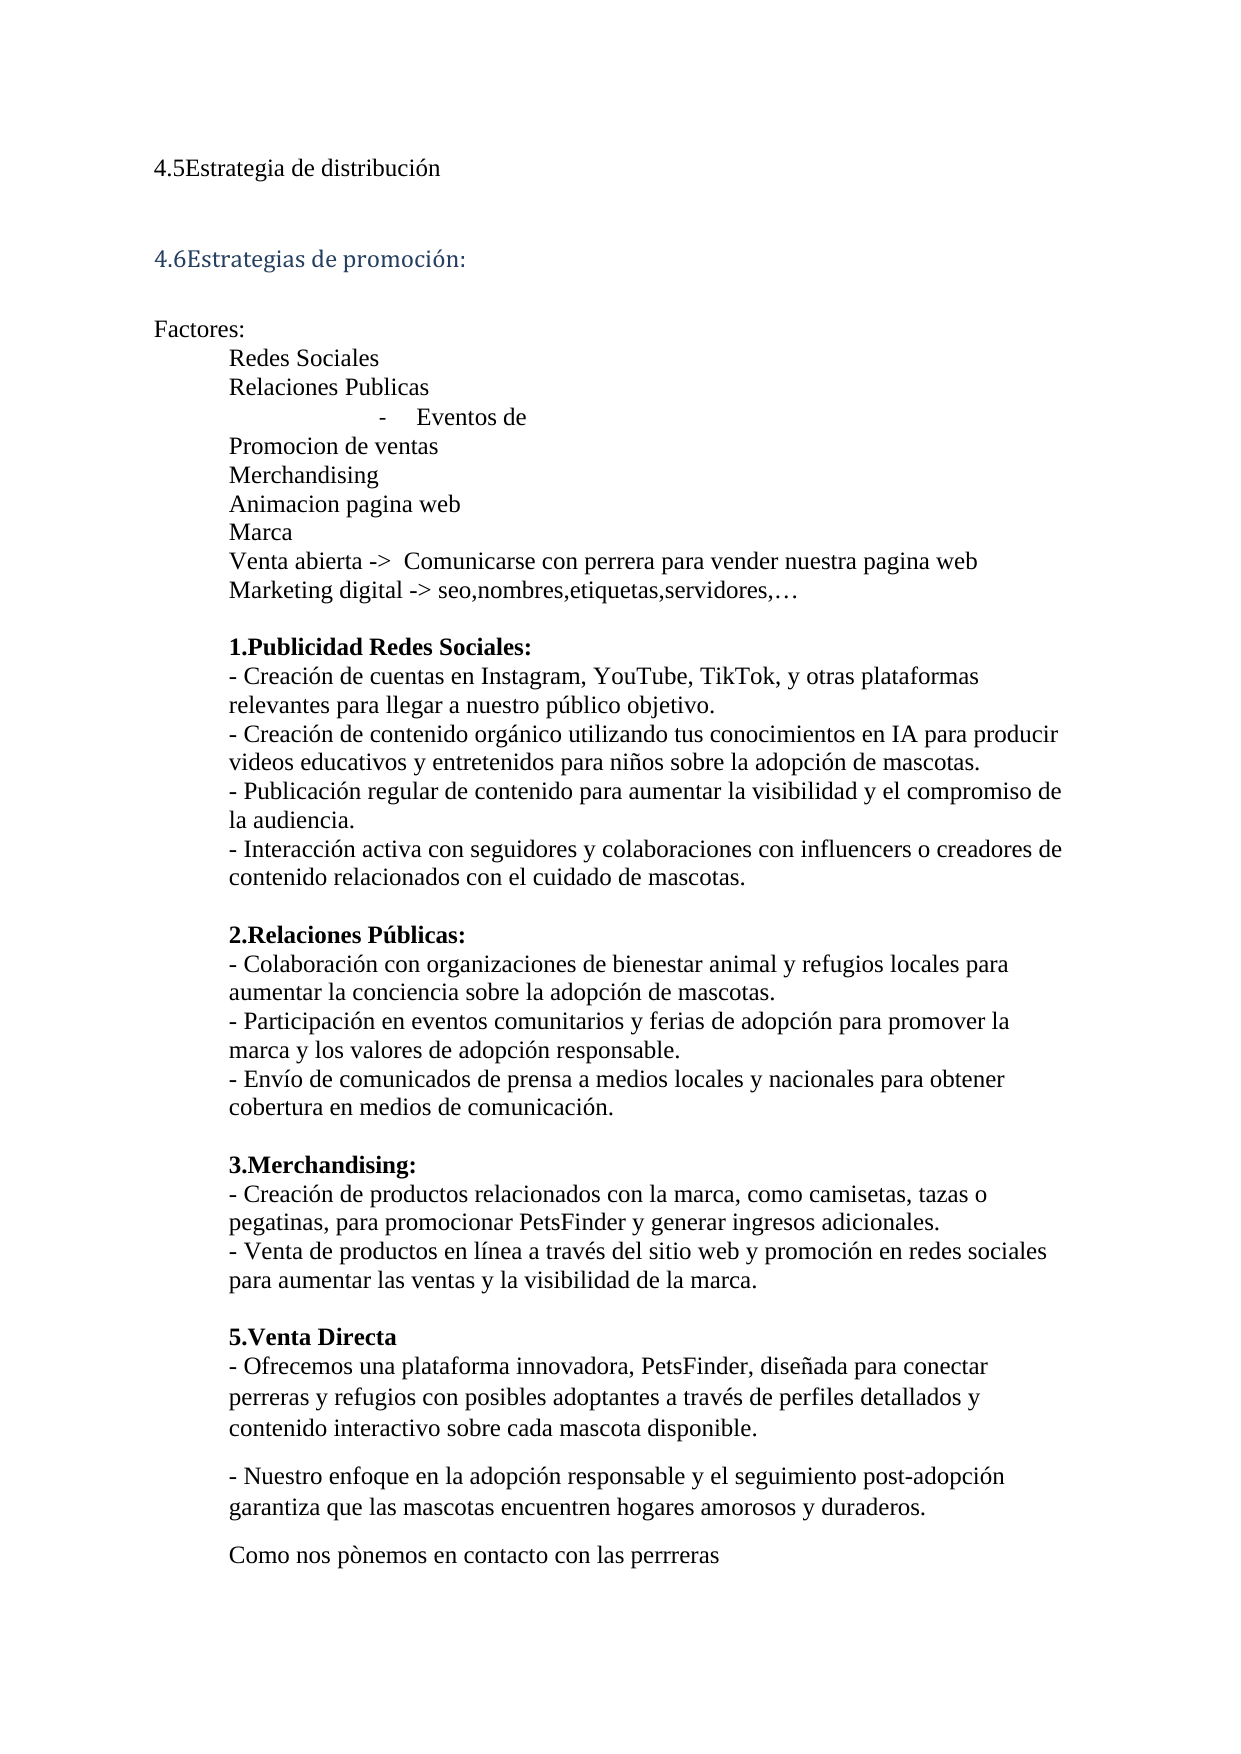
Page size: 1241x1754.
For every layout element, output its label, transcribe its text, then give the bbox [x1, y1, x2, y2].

text - Creación de contenido orgánico utilizando tus conocimientos en IA para producir videos educativos y entretenidos para niños sobre la adopción de mascotas. [229, 719, 1063, 776]
text Venta abierta -> Comunicarse con perrera para vender nuestra pagina web [229, 546, 1063, 575]
text - Creación de productos relacionados con la marca, como camisetas, tazas o pegatinas, para promocionar PetsFinder y generar ingresos adicionales. [229, 1179, 1063, 1236]
text - Nuestro enfoque en la adopción responsable y el seguimiento post-adopción garantiza que las mascotas encuentren hogares amorosos y duraderos. [229, 1461, 1063, 1521]
list Eventos de [379, 401, 1063, 431]
text 2.Relaciones Públicas: [229, 920, 1063, 949]
text Animacion pagina web [229, 489, 1063, 517]
text - Ofrecemos una plataforma innovadora, PetsFinder, diseñada para conectar perreras y refugios con posibles adoptantes a través de perfiles detallados y contenido interactivo sobre cada mascota disponible. [229, 1351, 1063, 1442]
text 4.5Estrategia de distribución [154, 153, 1063, 182]
text Como nos pònemos en contacto con las perrreras [229, 1540, 1063, 1568]
text - Envío de comunicados de prensa a medios locales y nacionales para obtener cobertura en medios de comunicación. [229, 1064, 1063, 1121]
text Relaciones Publicas [154, 372, 1063, 401]
text 1.Publicidad Redes Sociales: [229, 632, 1063, 661]
text - Participación en eventos comunitarios y ferias de adopción para promover la marca y los valores de adopción responsable. [229, 1006, 1063, 1064]
text - Publicación regular de contenido para aumentar la visibilidad y el compromiso de la audiencia. [229, 776, 1063, 834]
text Factores: [154, 314, 1063, 343]
text - Venta de productos en línea a través del sitio web y promoción en redes sociales para aumentar las ventas y la visibilidad de la marca. [229, 1236, 1063, 1294]
text Marketing digital -> seo,nombres,etiquetas,servidores,… [229, 575, 1063, 604]
text Marca [229, 517, 1063, 546]
text - Interacción activa con seguidores y colaboraciones con influencers o creadores de contenido relacionados con el cuidado de mascotas. [229, 834, 1063, 891]
subtitle 4.6Estrategias de promoción: [154, 244, 1063, 273]
text 3.Merchandising: [229, 1150, 1063, 1179]
text Redes Sociales [154, 343, 1063, 372]
text Promocion de ventas [229, 431, 1063, 460]
text 5.Venta Directa [229, 1322, 1063, 1351]
text Merchandising [229, 460, 1063, 489]
text - Creación de cuentas en Instagram, YouTube, TikTok, y otras plataformas relevantes para llegar a nuestro público objetivo. [229, 661, 1063, 719]
text - Colaboración con organizaciones de bienestar animal y refugios locales para aumentar la conciencia sobre la adopción de mascotas. [229, 949, 1063, 1006]
